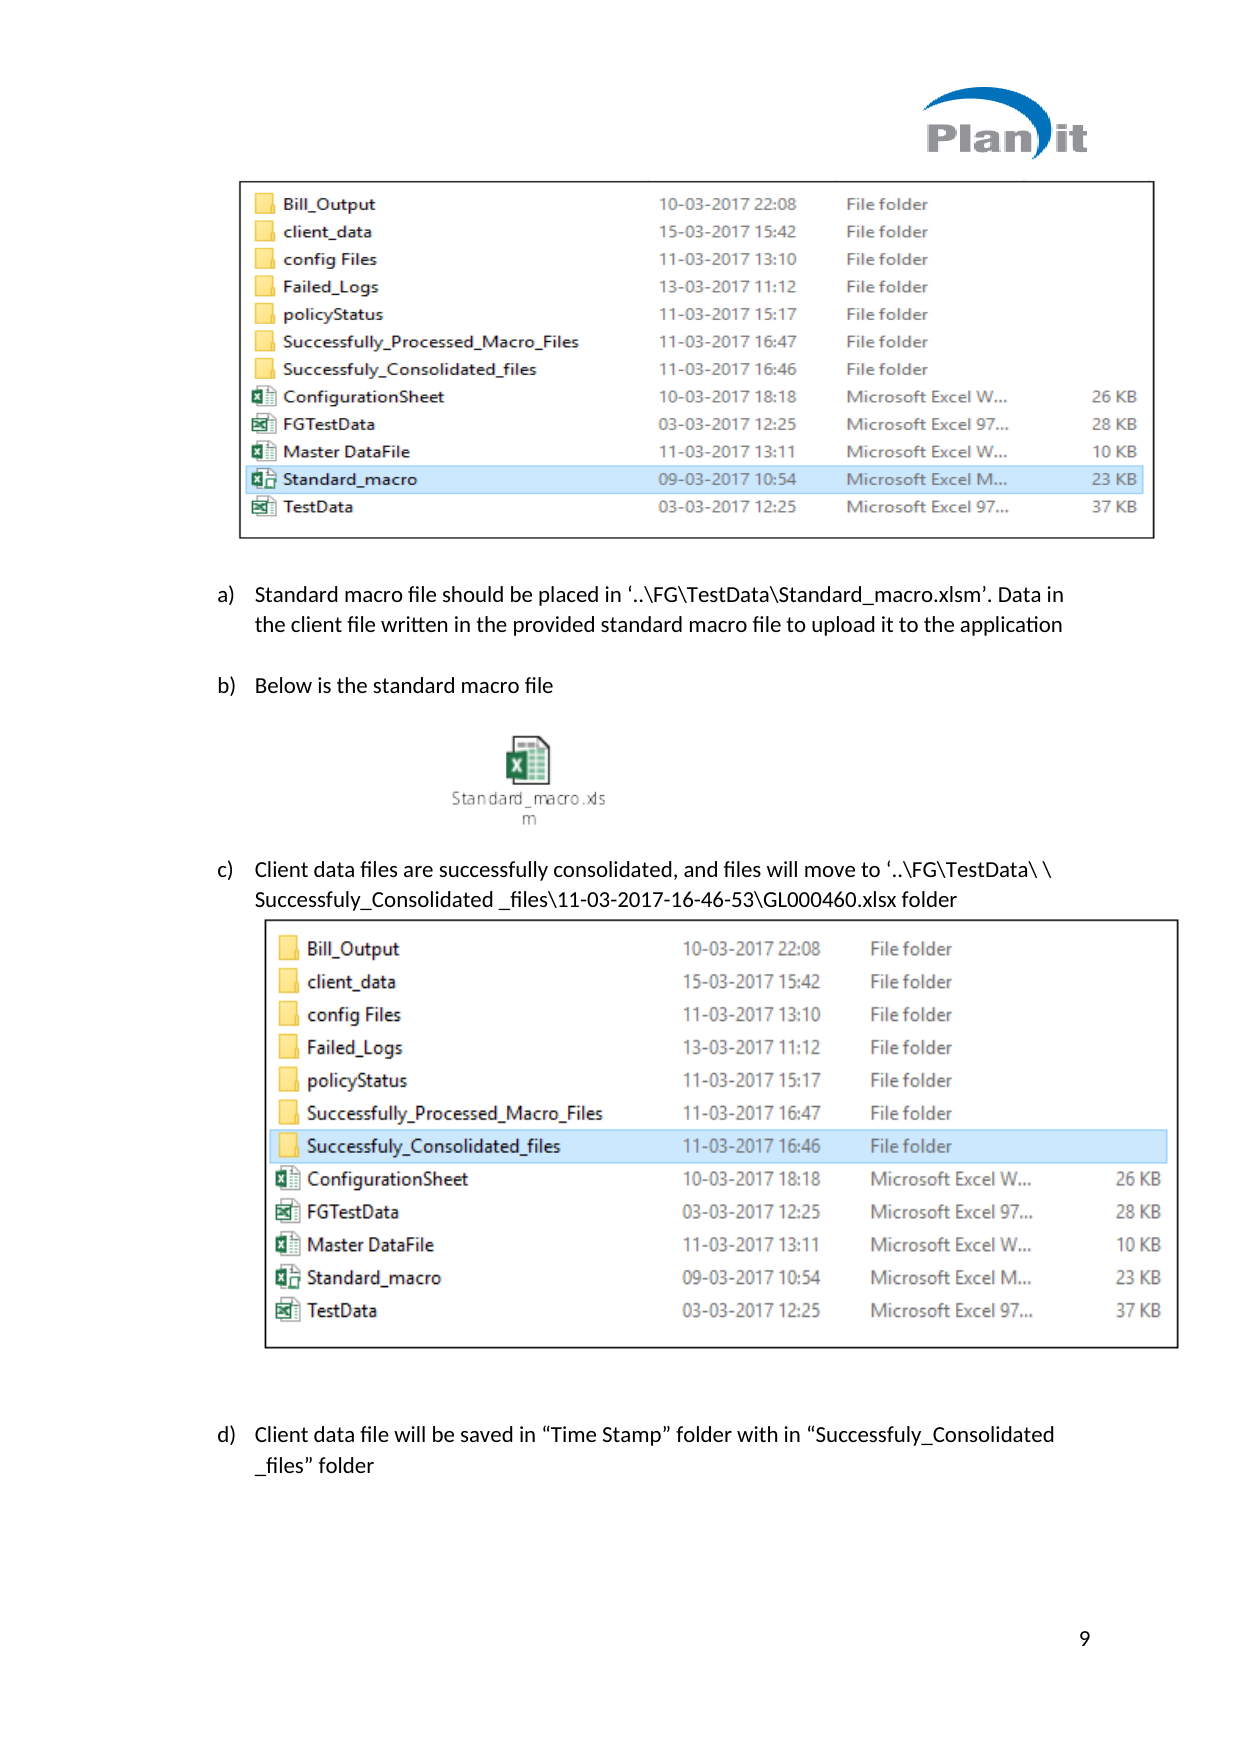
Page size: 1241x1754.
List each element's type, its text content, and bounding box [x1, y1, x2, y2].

list Standard macro file should be placed in ‘..\FG\TestData\Standard_macro.xlsm’. Data in the client file written in the provided standard macro file to upload it to the application [217, 580, 1090, 639]
list Below is the standard macro file [217, 671, 1090, 699]
list Client data file will be saved in “Time Stamp” folder with in “Successfuly_Consolidated _files” folder [217, 1421, 1090, 1479]
list Client data files are successfully consolidated, and files will move to ‘..\FG\TestData\ \Successfuly_Consolidated _files\11-03-2017-16-46-53\GL000460.xlsx folder [217, 855, 1090, 914]
picture [254, 915, 1185, 1355]
picture [217, 73, 1161, 544]
